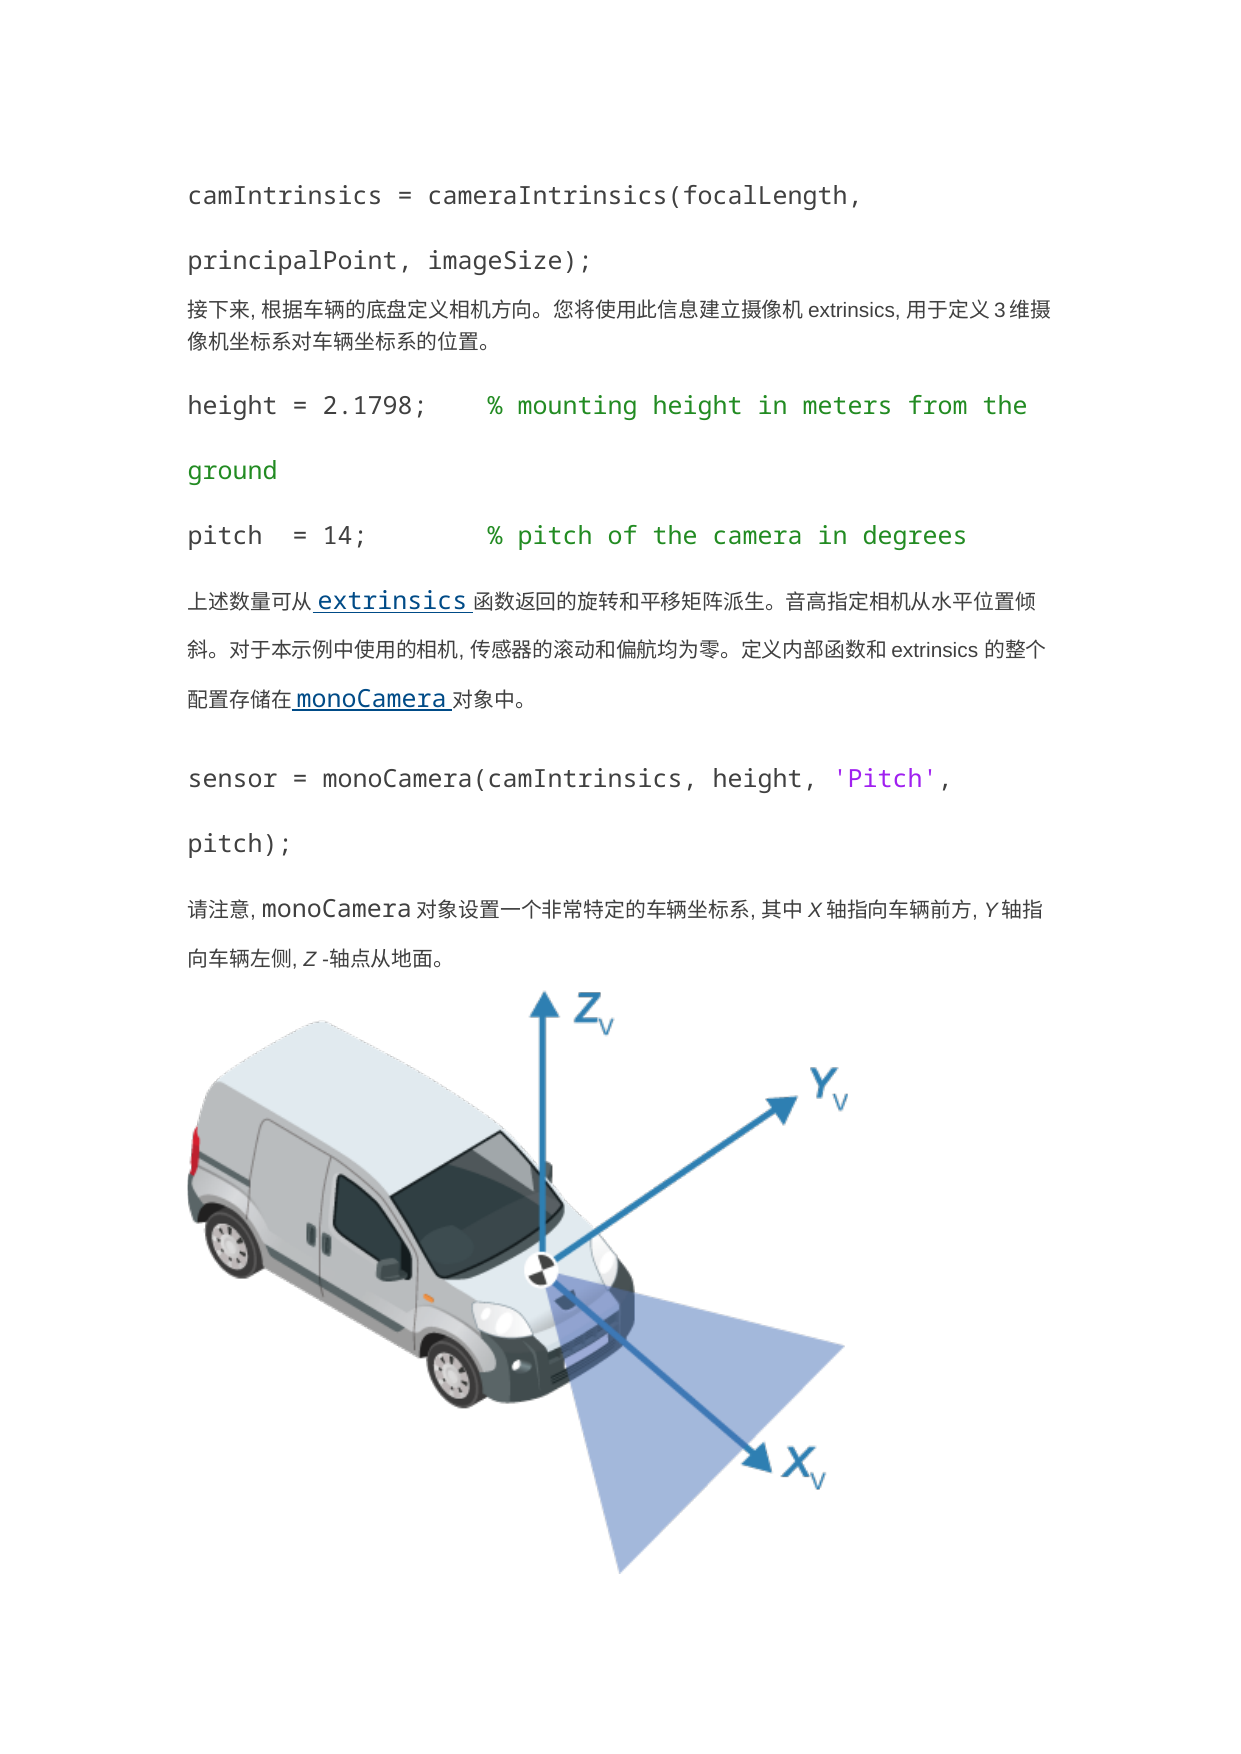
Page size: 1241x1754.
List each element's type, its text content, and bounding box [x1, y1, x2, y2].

picture [187, 988, 848, 1574]
text 请注意, monoCamera对象设置一个非常特定的车辆坐标系, 其中 X轴指向车辆前方, Y轴指向车辆左侧, Z -轴点从地面。 [187, 876, 1053, 973]
text 上述数量可从 extrinsics 函数返回的旋转和平移矩阵派生。音高指定相机从水平位置倾斜。对于本示例中使用的相机, 传感器的滚动和偏航均为零。定义内部函数和 extrinsics 的整个配置存储在 monoCamera 对象中。 [187, 568, 1053, 730]
text pitch = 14; % pitch of the camera in degrees [187, 503, 1053, 568]
text height = 2.1798; % mounting height in meters from the ground [187, 373, 1053, 503]
text sensor = monoCamera(camIntrinsics, height, 'Pitch', pitch); [187, 746, 1053, 876]
text camIntrinsics = cameraIntrinsics(focalLength, principalPoint, imageSize); [187, 162, 1053, 292]
text 接下来, 根据车辆的底盘定义相机方向。您将使用此信息建立摄像机 extrinsics, 用于定义3维摄像机坐标系对车辆坐标系的位置。 [187, 292, 1053, 357]
